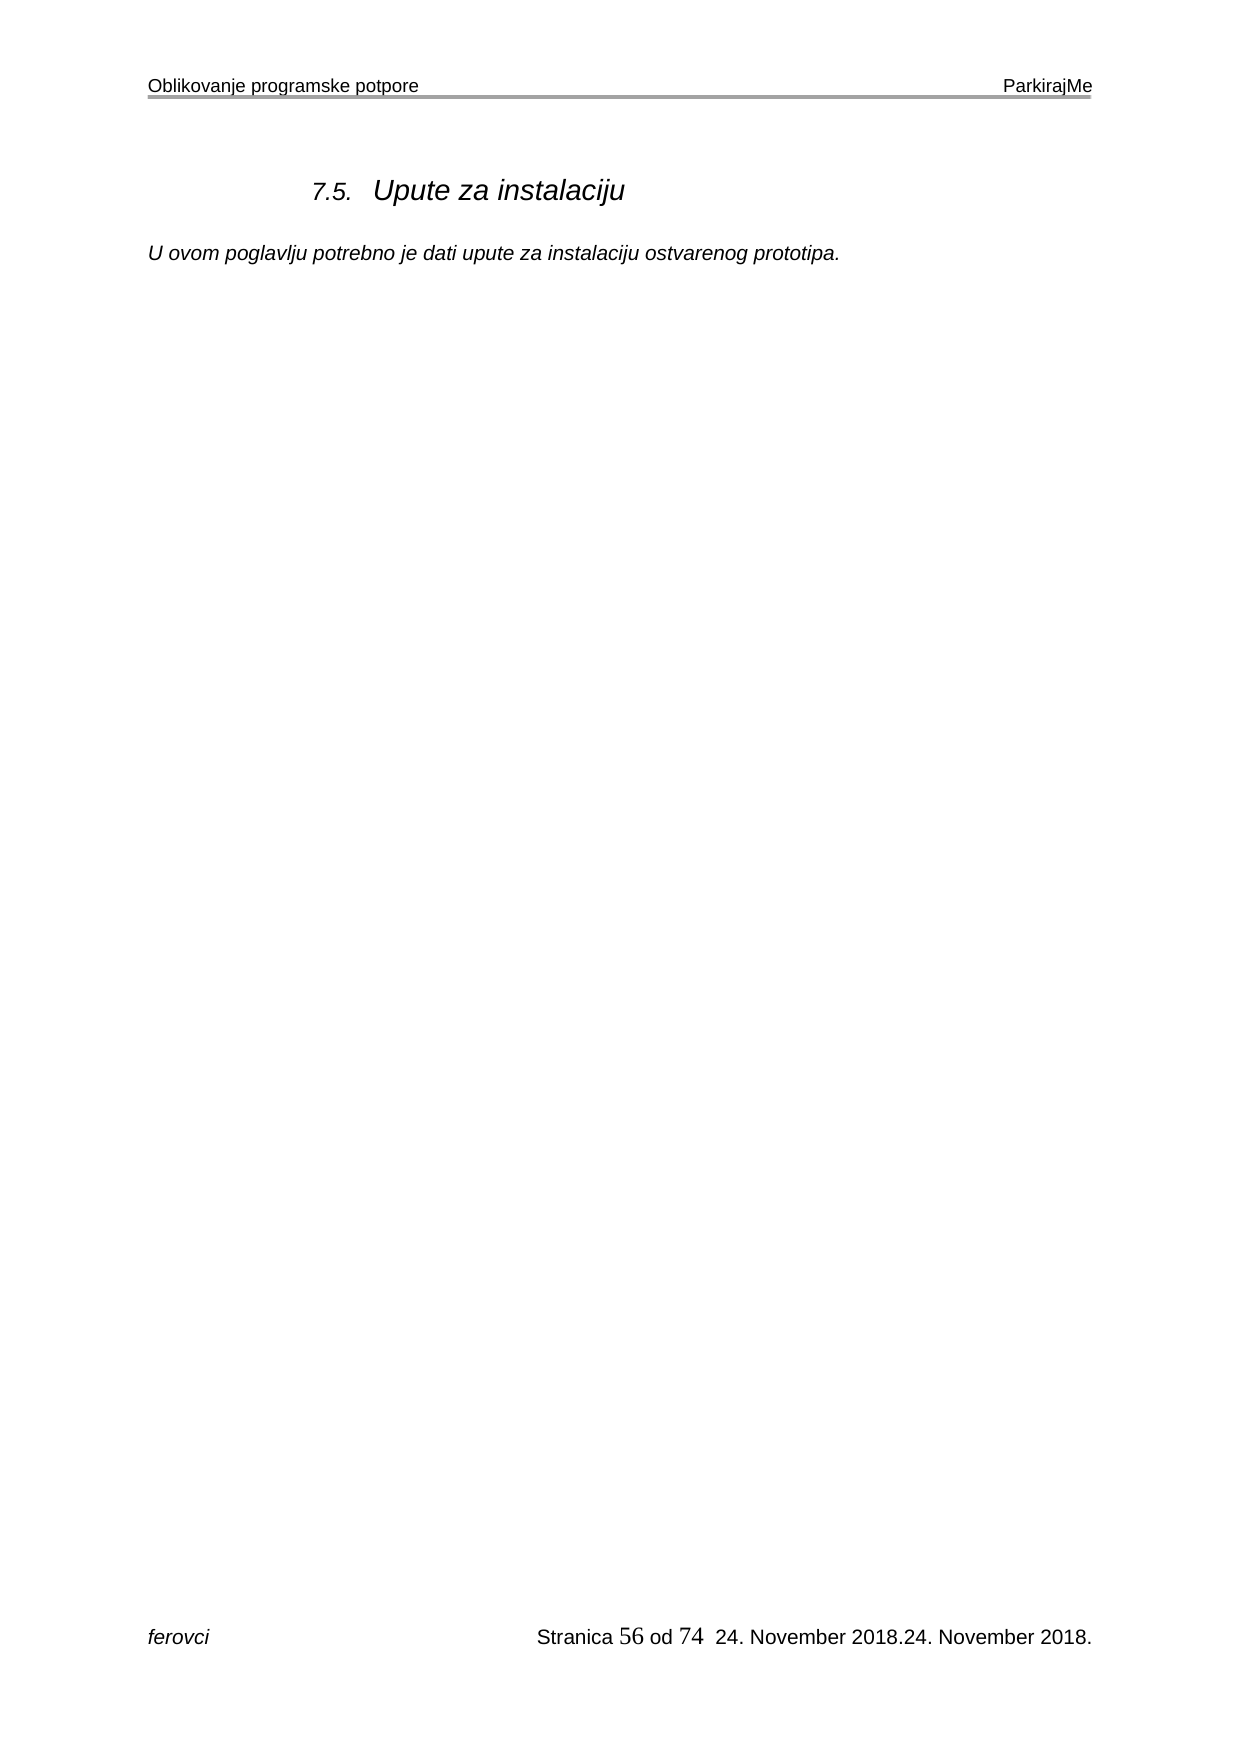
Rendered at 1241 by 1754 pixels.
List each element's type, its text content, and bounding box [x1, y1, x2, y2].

picture [147, 95, 1092, 99]
subtitle Upute za instalaciju [252, 173, 1093, 206]
text U ovom poglavlju potrebno je dati upute za instalaciju ostvarenog prototipa. [148, 241, 1093, 265]
